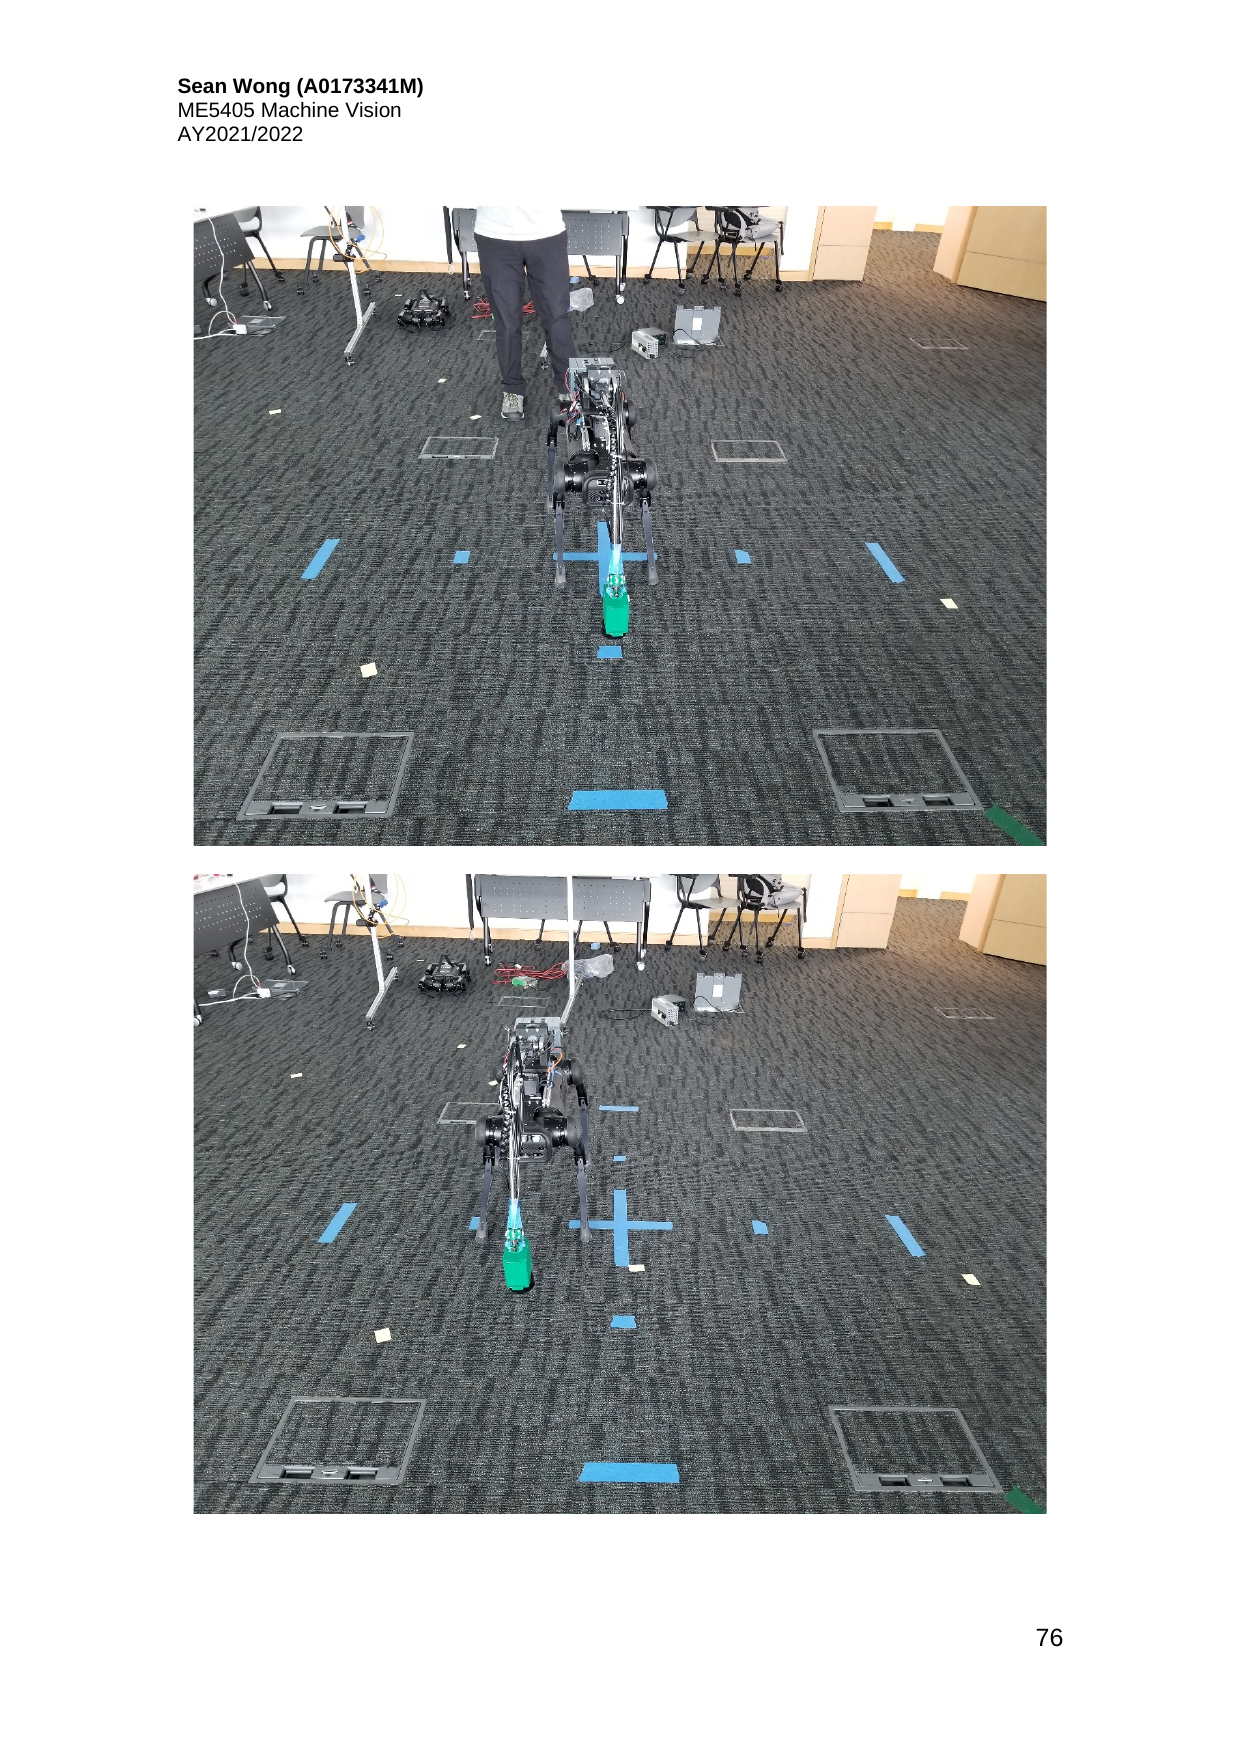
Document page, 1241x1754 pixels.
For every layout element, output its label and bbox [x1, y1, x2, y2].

picture [193, 206, 1047, 846]
picture [193, 874, 1047, 1514]
